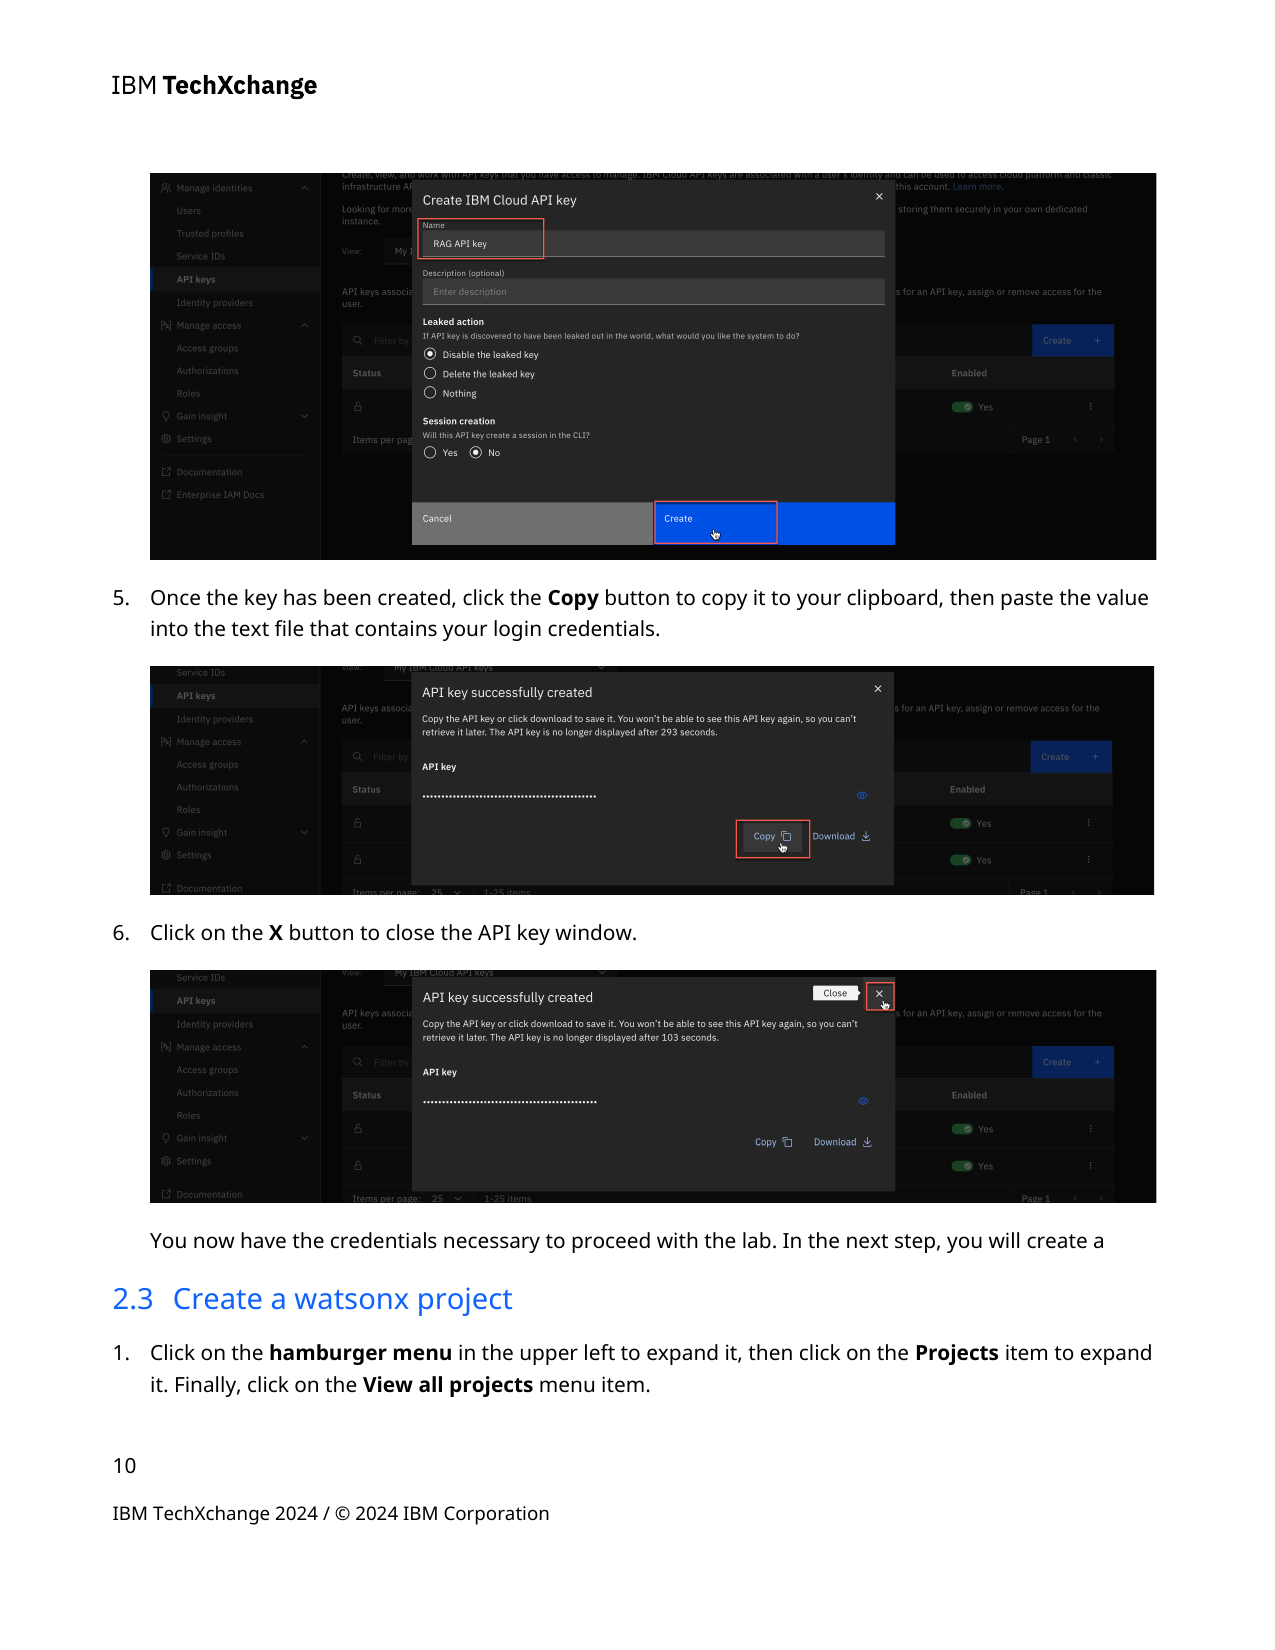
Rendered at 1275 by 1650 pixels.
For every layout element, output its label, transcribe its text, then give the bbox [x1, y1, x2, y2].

subtitle Create a watsonx project [112, 1278, 1162, 1318]
picture [150, 970, 1157, 1203]
list Click on the hamburger menu in the upper left to expand it, then click on the Projects item to expand it. Finally, click on the View all projects menu item. [112, 1338, 1162, 1398]
text Click on the X button to close the API key window. [112, 918, 1162, 946]
picture [150, 173, 1157, 560]
list You now have the credentials necessary to proceed with the lab. In the next step, you will create a [150, 1226, 1162, 1254]
text Once the key has been created, click the Copy button to copy it to your clipboard, then paste the value into the text file that contains your login credentials. [112, 583, 1162, 643]
picture [150, 666, 1155, 895]
